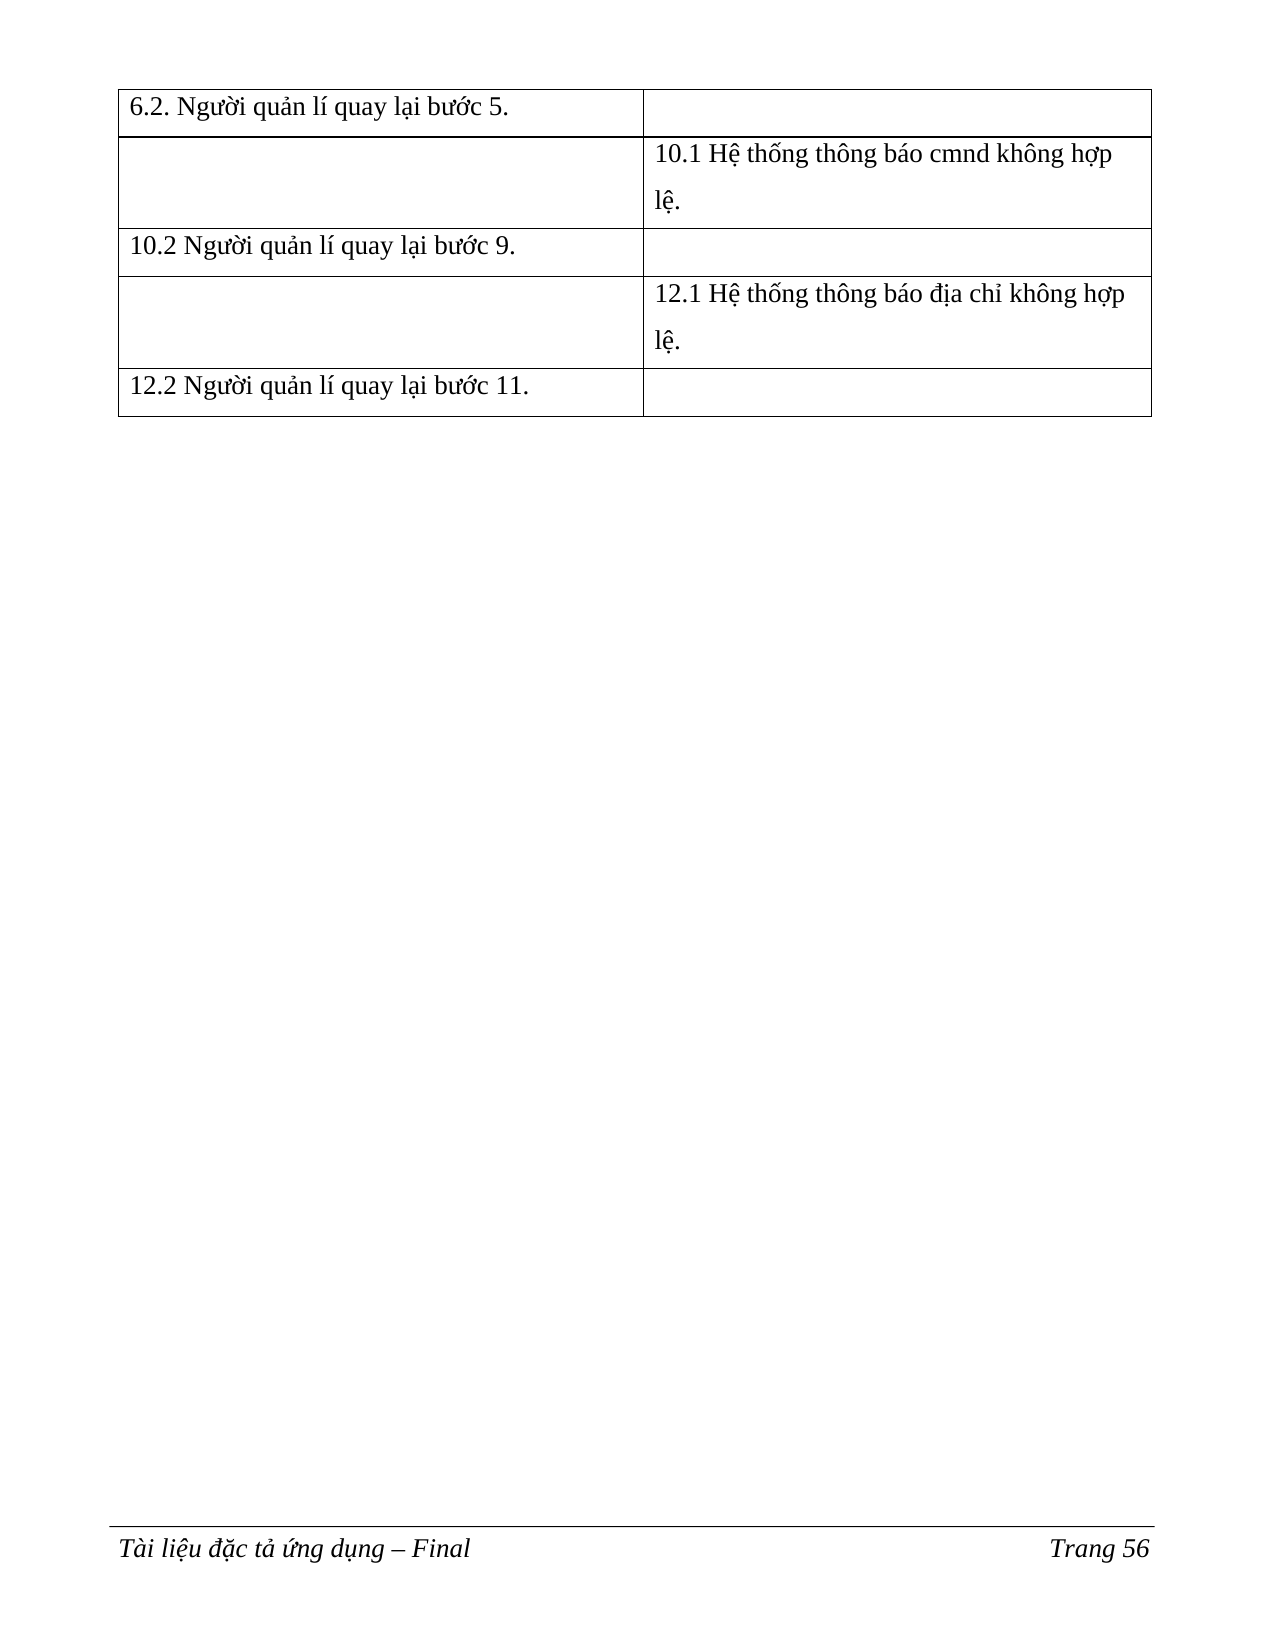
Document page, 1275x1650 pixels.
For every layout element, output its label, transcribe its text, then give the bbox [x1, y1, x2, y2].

table_cell [644, 229, 1151, 276]
table_cell 10.1 Hệ thống thông báo cmnd không hợp lệ. [644, 138, 1151, 228]
table_cell 12.2 Người quản lí quay lại bước 11. [119, 369, 643, 416]
table_cell 12.1 Hệ thống thông báo địa chỉ không hợp lệ. [644, 277, 1151, 368]
table_cell [119, 277, 643, 368]
table_cell [644, 90, 1151, 136]
table_cell 10.2 Người quản lí quay lại bước 9. [119, 229, 643, 276]
table_cell 6.2. Người quản lí quay lại bước 5. [119, 90, 643, 136]
table_cell [119, 138, 643, 228]
table_cell [644, 369, 1151, 416]
